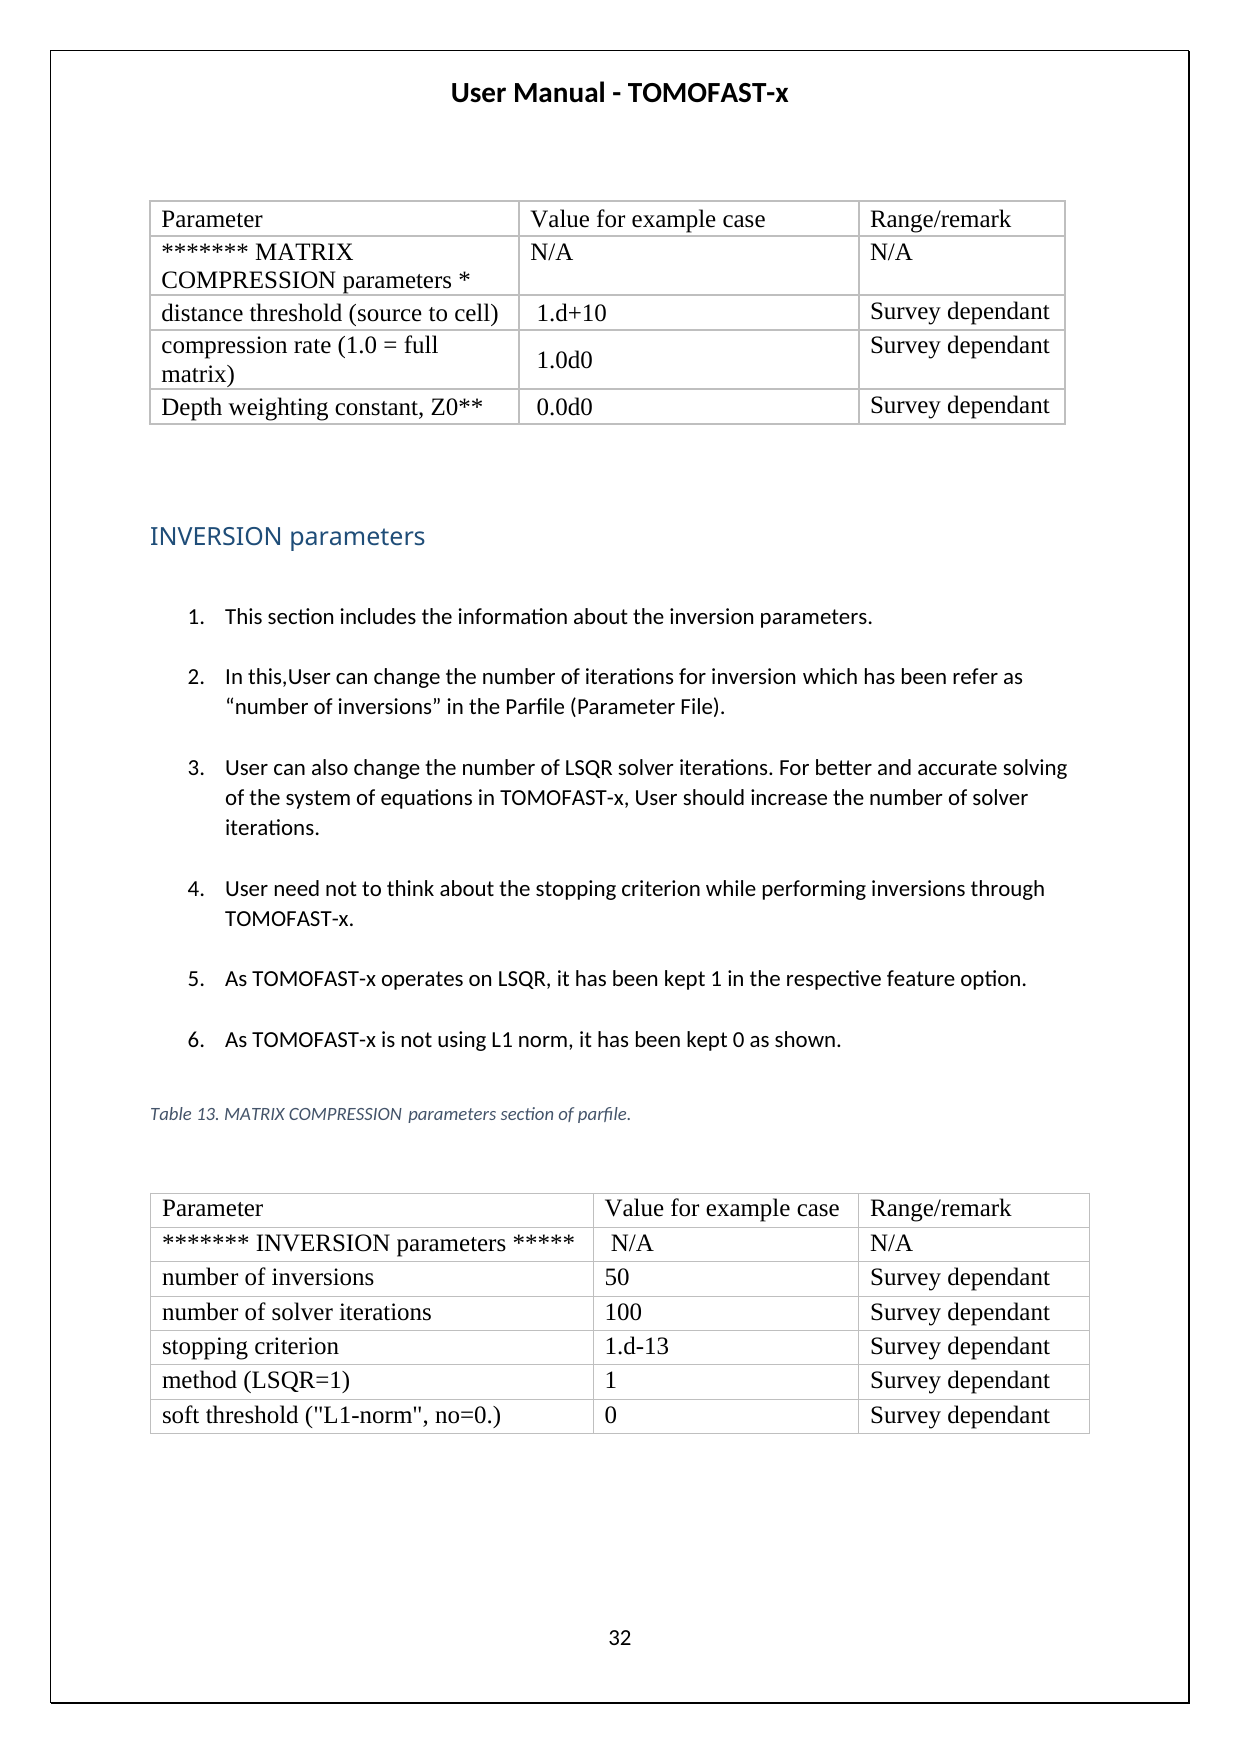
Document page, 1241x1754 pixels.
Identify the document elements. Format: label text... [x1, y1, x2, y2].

table_header [860, 202, 1064, 234]
table_header [859, 1194, 1089, 1227]
table_cell [860, 237, 1064, 294]
table_cell [859, 1262, 1089, 1296]
table_cell [151, 1262, 593, 1296]
list In this,can change the number of [187, 662, 1089, 721]
table_cell [860, 296, 1064, 328]
table_cell [859, 1331, 1089, 1364]
table_cell [594, 1262, 858, 1296]
table_header [594, 1194, 858, 1227]
table_cell [859, 1228, 1089, 1261]
list As TOMOFAST-x operates on LSQR, it has been kept 1 in the respective feature option. [187, 964, 1089, 992]
table_cell [594, 1400, 858, 1433]
table_header [151, 202, 518, 234]
table_header [151, 1194, 593, 1227]
table_cell [860, 331, 1064, 388]
table_cell [520, 296, 858, 328]
table_cell [151, 1331, 593, 1364]
table_cell [859, 1297, 1089, 1330]
table_cell [151, 1365, 593, 1399]
table_cell [520, 237, 858, 294]
table_cell [151, 1228, 593, 1261]
table_cell [520, 331, 858, 388]
table_cell [151, 331, 518, 388]
table_cell [594, 1228, 858, 1261]
table_cell [594, 1331, 858, 1364]
table_cell [151, 237, 518, 294]
table_cell [859, 1365, 1089, 1399]
table_cell [151, 296, 518, 328]
list This section includes the information about the inversion parameters. [187, 602, 1089, 630]
subtitle INVERSION parameters [150, 518, 1089, 552]
list As TOMOFAST-x is not using L1 norm, it has been kept 0 as shown. [187, 1025, 1089, 1053]
table_cell [594, 1297, 858, 1330]
table_cell [151, 390, 518, 422]
table_cell [860, 390, 1064, 422]
table_cell [859, 1400, 1089, 1433]
table_cell [151, 1297, 593, 1330]
table_cell [594, 1365, 858, 1399]
list ser need not to about the stopping criterion. [187, 874, 1089, 932]
table_header [520, 202, 858, 234]
table_cell [520, 390, 858, 422]
table_cell [151, 1400, 593, 1433]
